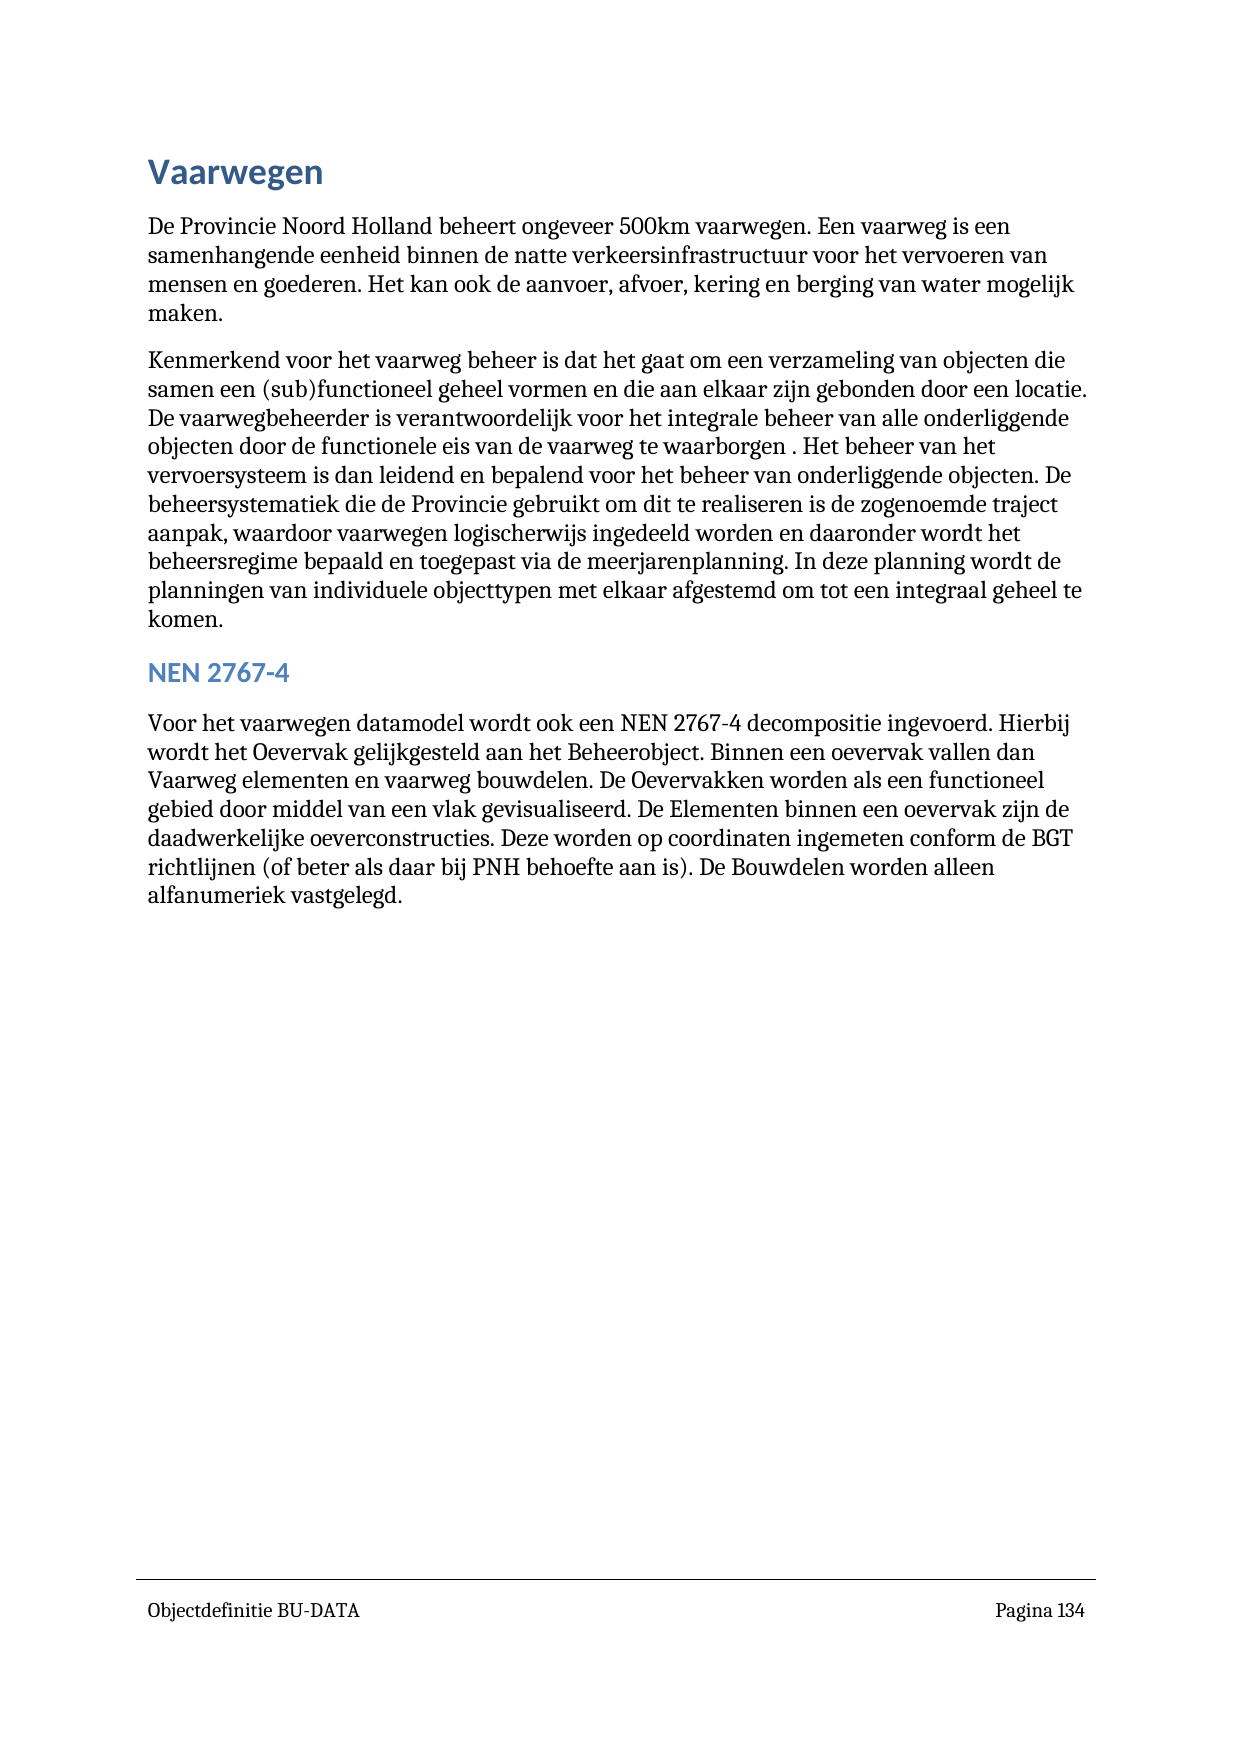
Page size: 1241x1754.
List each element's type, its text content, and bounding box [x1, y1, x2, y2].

text Voor het vaarwegen datamodel wordt ook een NEN 2767-4 decompositie ingevoerd. Hierbij wordt het Oevervak gelijkgesteld aan het Beheerobject. Binnen een oevervak vallen dan Vaarweg elementen en vaarweg bouwdelen. De Oevervakken worden als een functioneel gebied door middel van een vlak gevisualiseerd. De Elementen binnen een oevervak zijn de daadwerkelijke oeverconstructies. Deze worden op coordinaten ingemeten conform de BGT richtlijnen (of beter als daar bij PNH behoefte aan is). De Bouwdelen worden alleen alfanumeriek vastgelegd. [148, 709, 1093, 910]
text De Provincie Noord Holland beheert ongeveer 500km vaarwegen. Een vaarweg is een samenhangende eenheid binnen de natte verkeersinfrastructuur voor het vervoeren van mensen en goederen. Het kan ook de aanvoer, afvoer, kering en berging van water mogelijk maken. [148, 212, 1093, 327]
subtitle NEN 2767-4 [148, 654, 1093, 690]
subtitle Vaarwegen [148, 148, 1093, 193]
text Kenmerkend voor het vaarweg beheer is dat het gaat om een verzameling van objecten die samen een (sub)functioneel geheel vormen en die aan elkaar zijn gebonden door een locatie. De vaarwegbeheerder is verantwoordelijk voor het integrale beheer van alle onderliggende objecten door de functionele eis van de vaarweg te waarborgen . Het beheer van het vervoersysteem is dan leidend en bepalend voor het beheer van onderliggende objecten. De beheersystematiek die de Provincie gebruikt om dit te realiseren is de zogenoemde traject aanpak, waardoor vaarwegen logischerwijs ingedeeld worden en daaronder wordt het beheersregime bepaald en toegepast via de meerjarenplanning. In deze planning wordt de planningen van individuele objecttypen met elkaar afgestemd om tot een integraal geheel te komen. [148, 346, 1093, 633]
